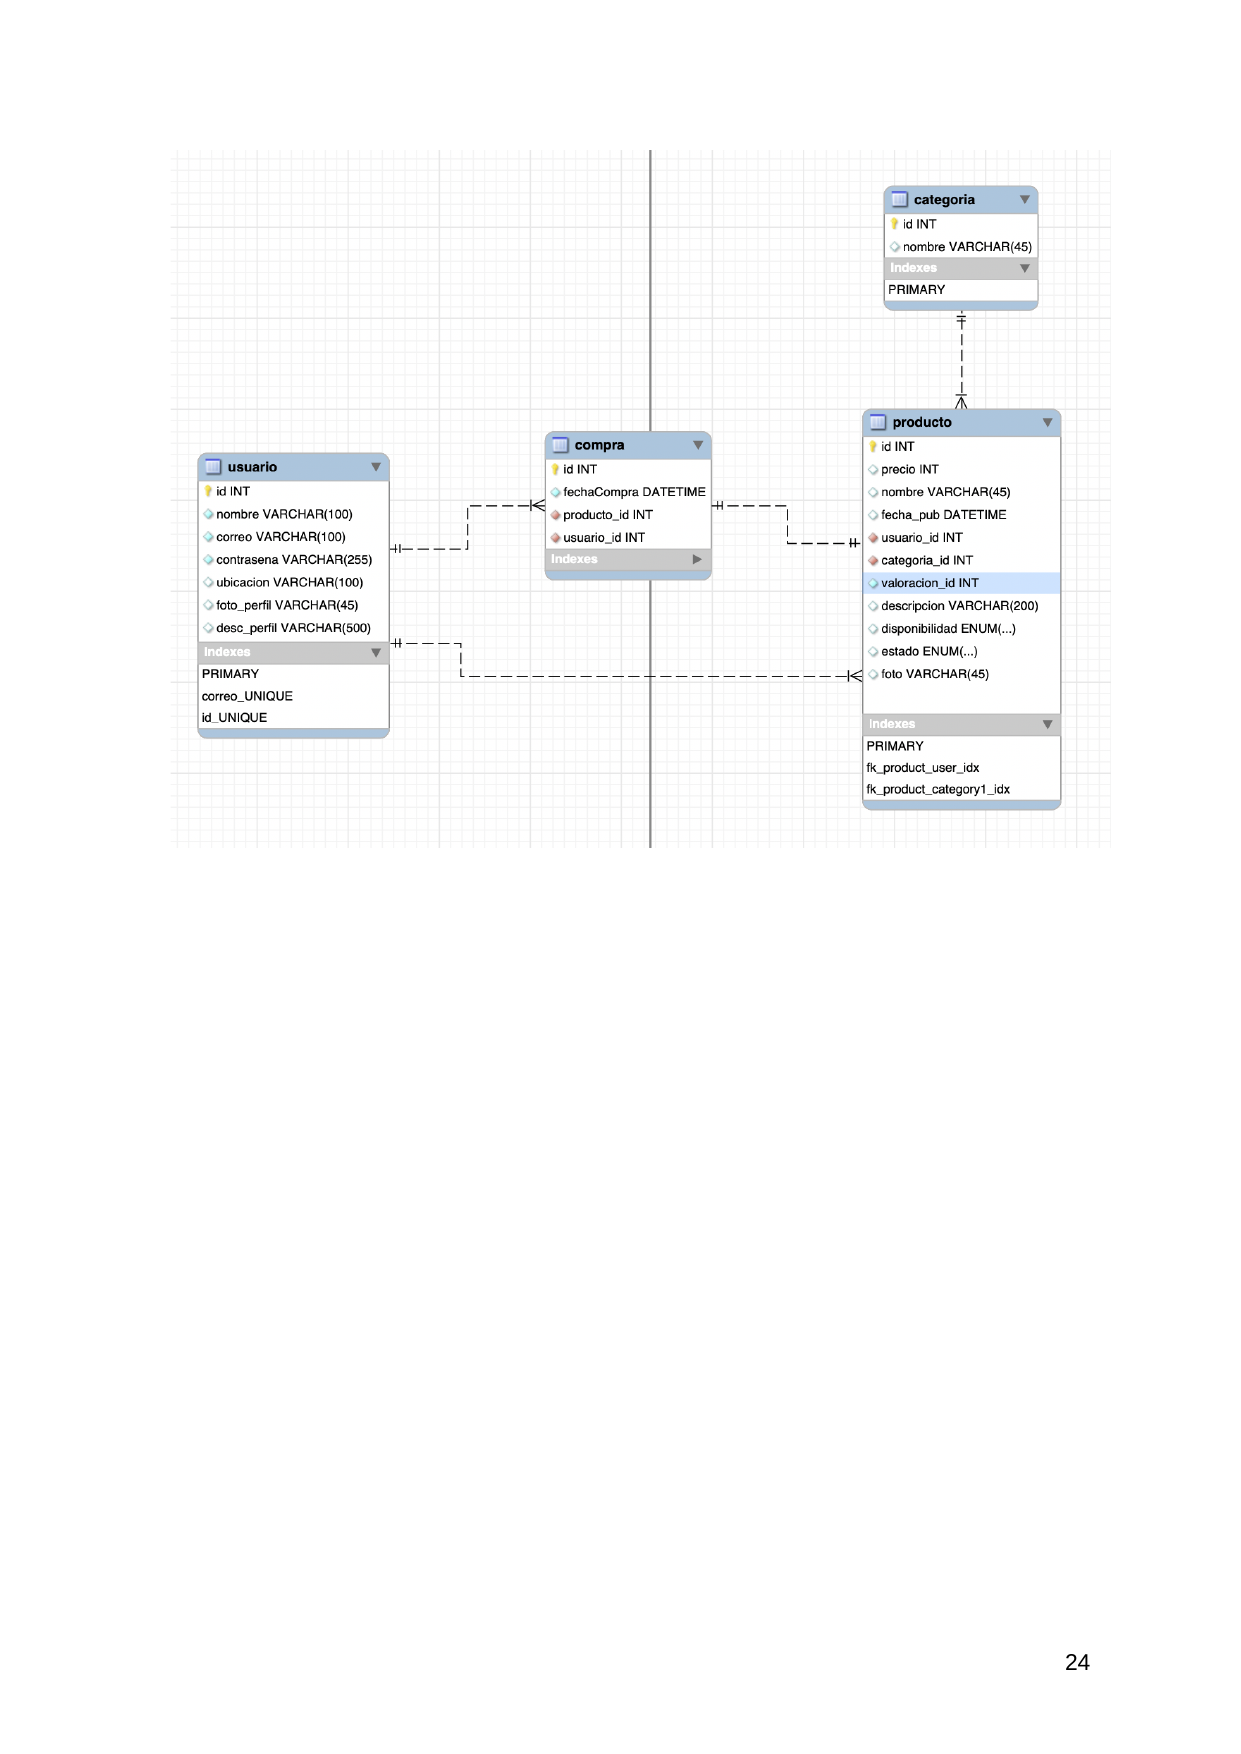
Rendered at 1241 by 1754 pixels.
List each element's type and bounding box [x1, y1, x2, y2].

picture [170, 150, 1111, 848]
